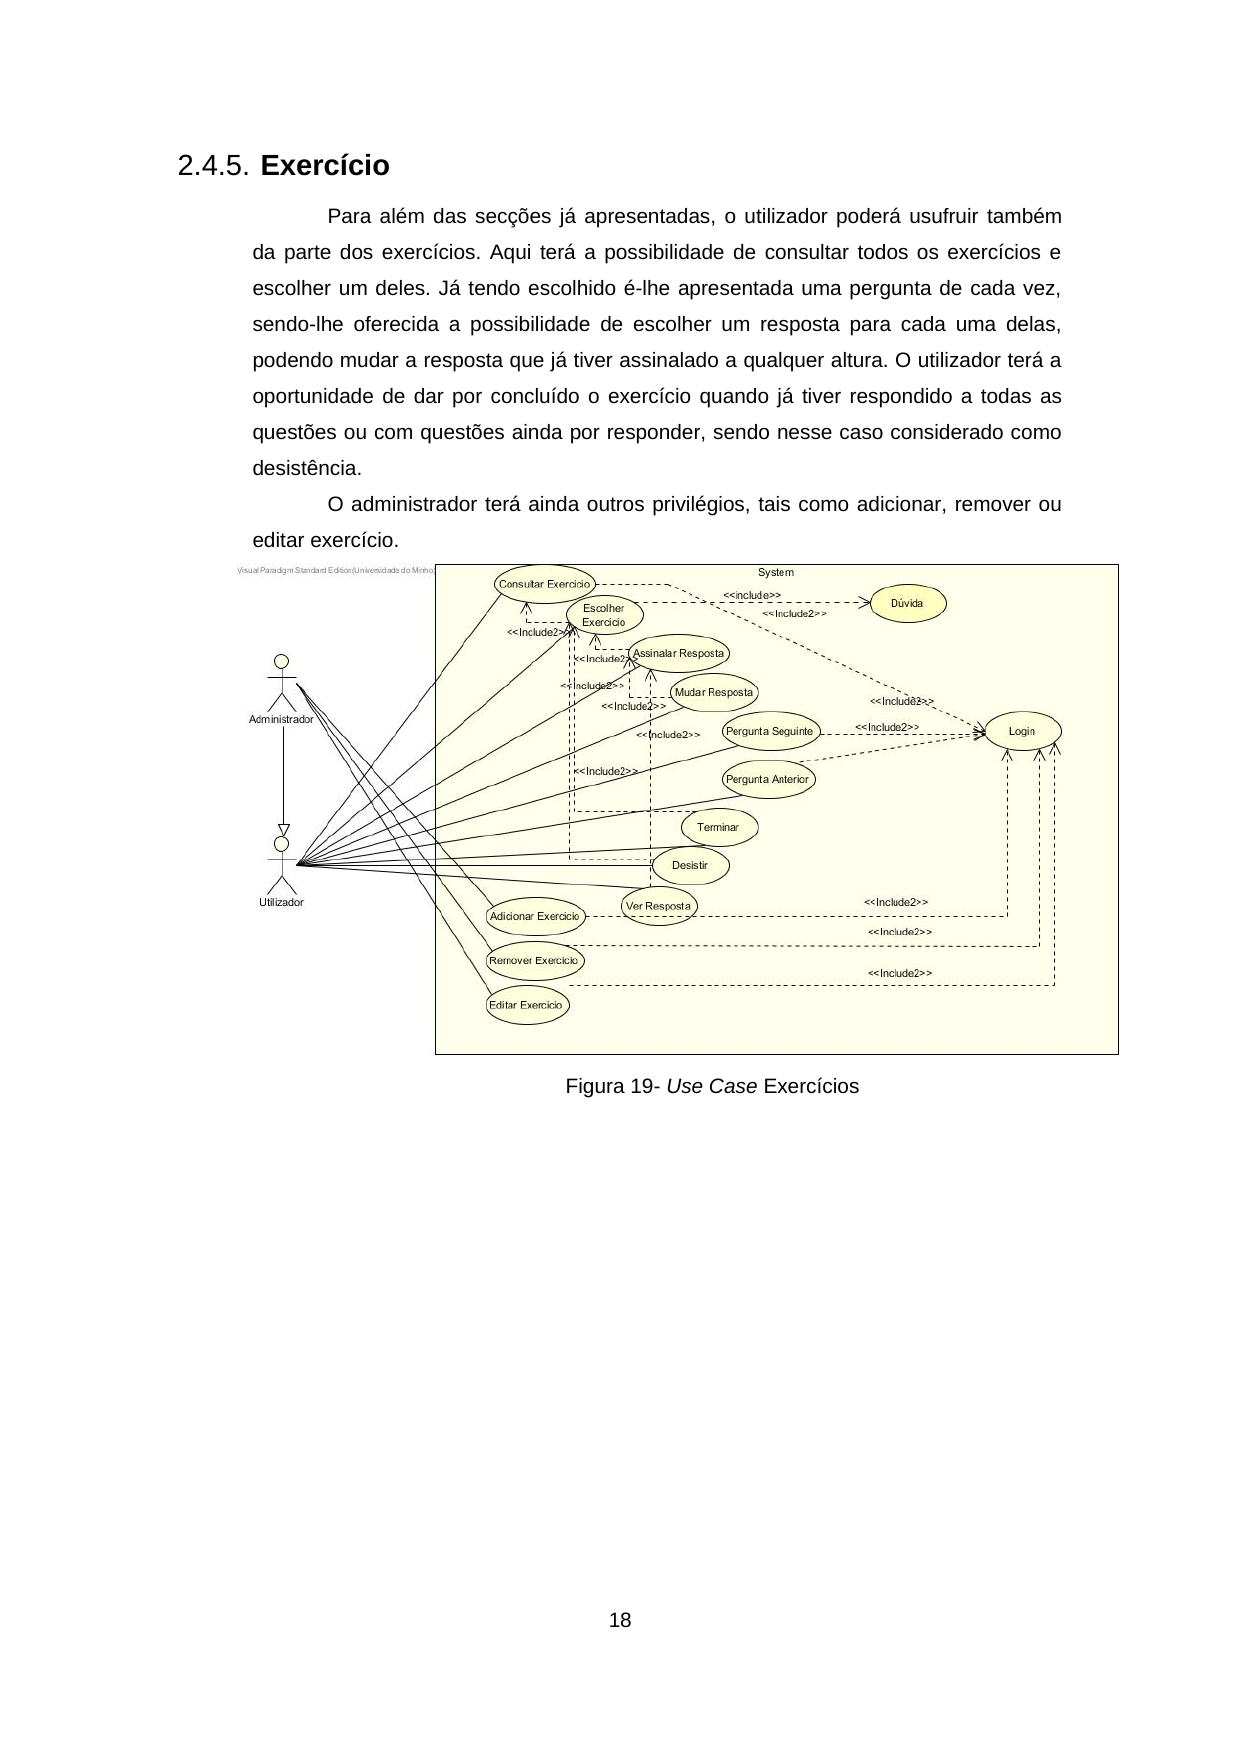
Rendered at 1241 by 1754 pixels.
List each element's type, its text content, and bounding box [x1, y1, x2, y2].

text Para além das secções já apresentadas, o utilizador poderá usufruir também da parte dos exercícios. Aqui terá a possibilidade de consultar todos os exercícios e escolher um deles. Já tendo escolhido é-lhe apresentada uma pergunta de cada vez, sendo-lhe oferecida a possibilidade de escolher um resposta para cada uma delas, podendo mudar a resposta que já tiver assinalado a qualquer altura. O utilizador terá a oportunidade de dar por concluído o exercício quando já tiver respondido a todas as questões ou com questões ainda por responder, sendo nesse caso considerado como desistência. [252, 204, 1063, 480]
text O administrador terá ainda outros privilégios, tais como adicionar, remover ou editar exercício. [252, 492, 1063, 552]
list Exercício [177, 148, 1063, 181]
picture [237, 563, 1122, 1058]
